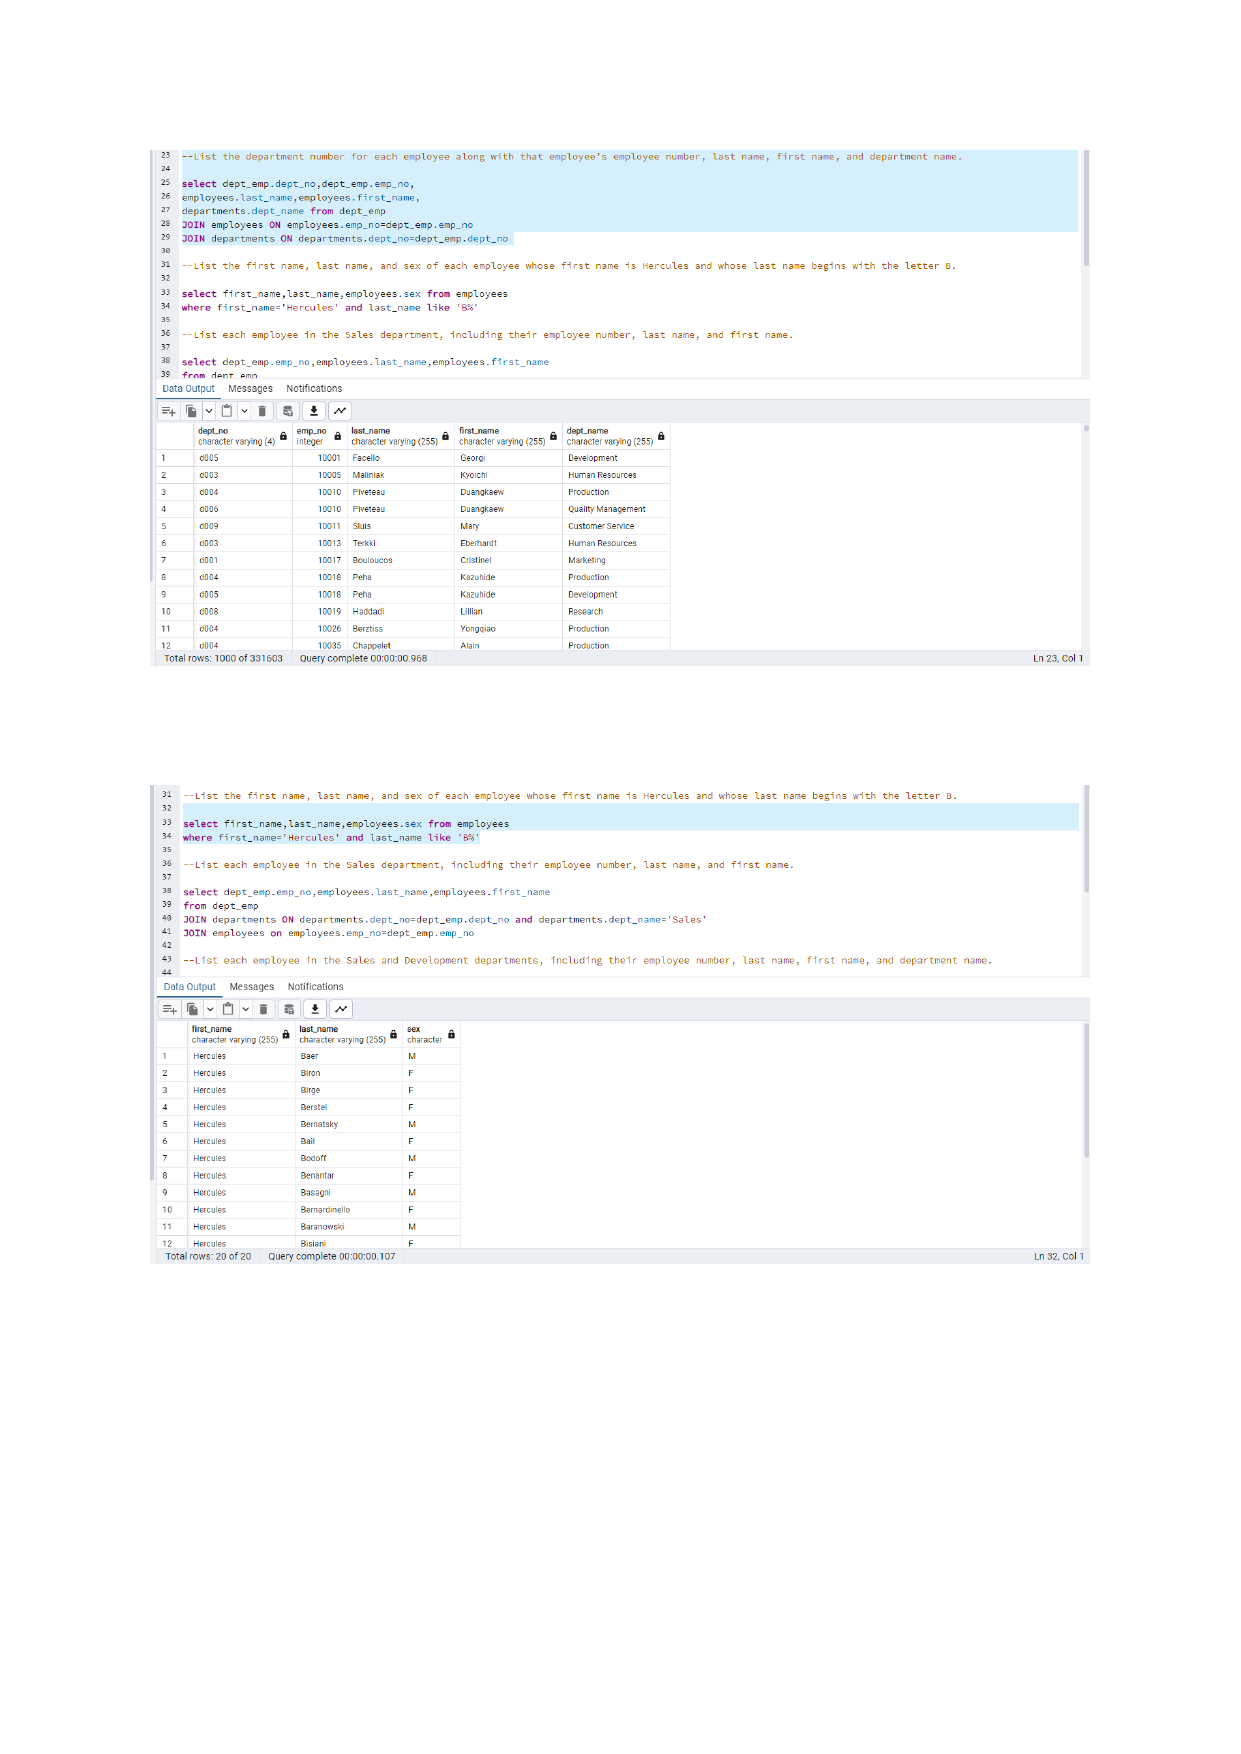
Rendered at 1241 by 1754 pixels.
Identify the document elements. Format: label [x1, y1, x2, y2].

picture [150, 785, 1091, 1264]
picture [150, 150, 1091, 666]
